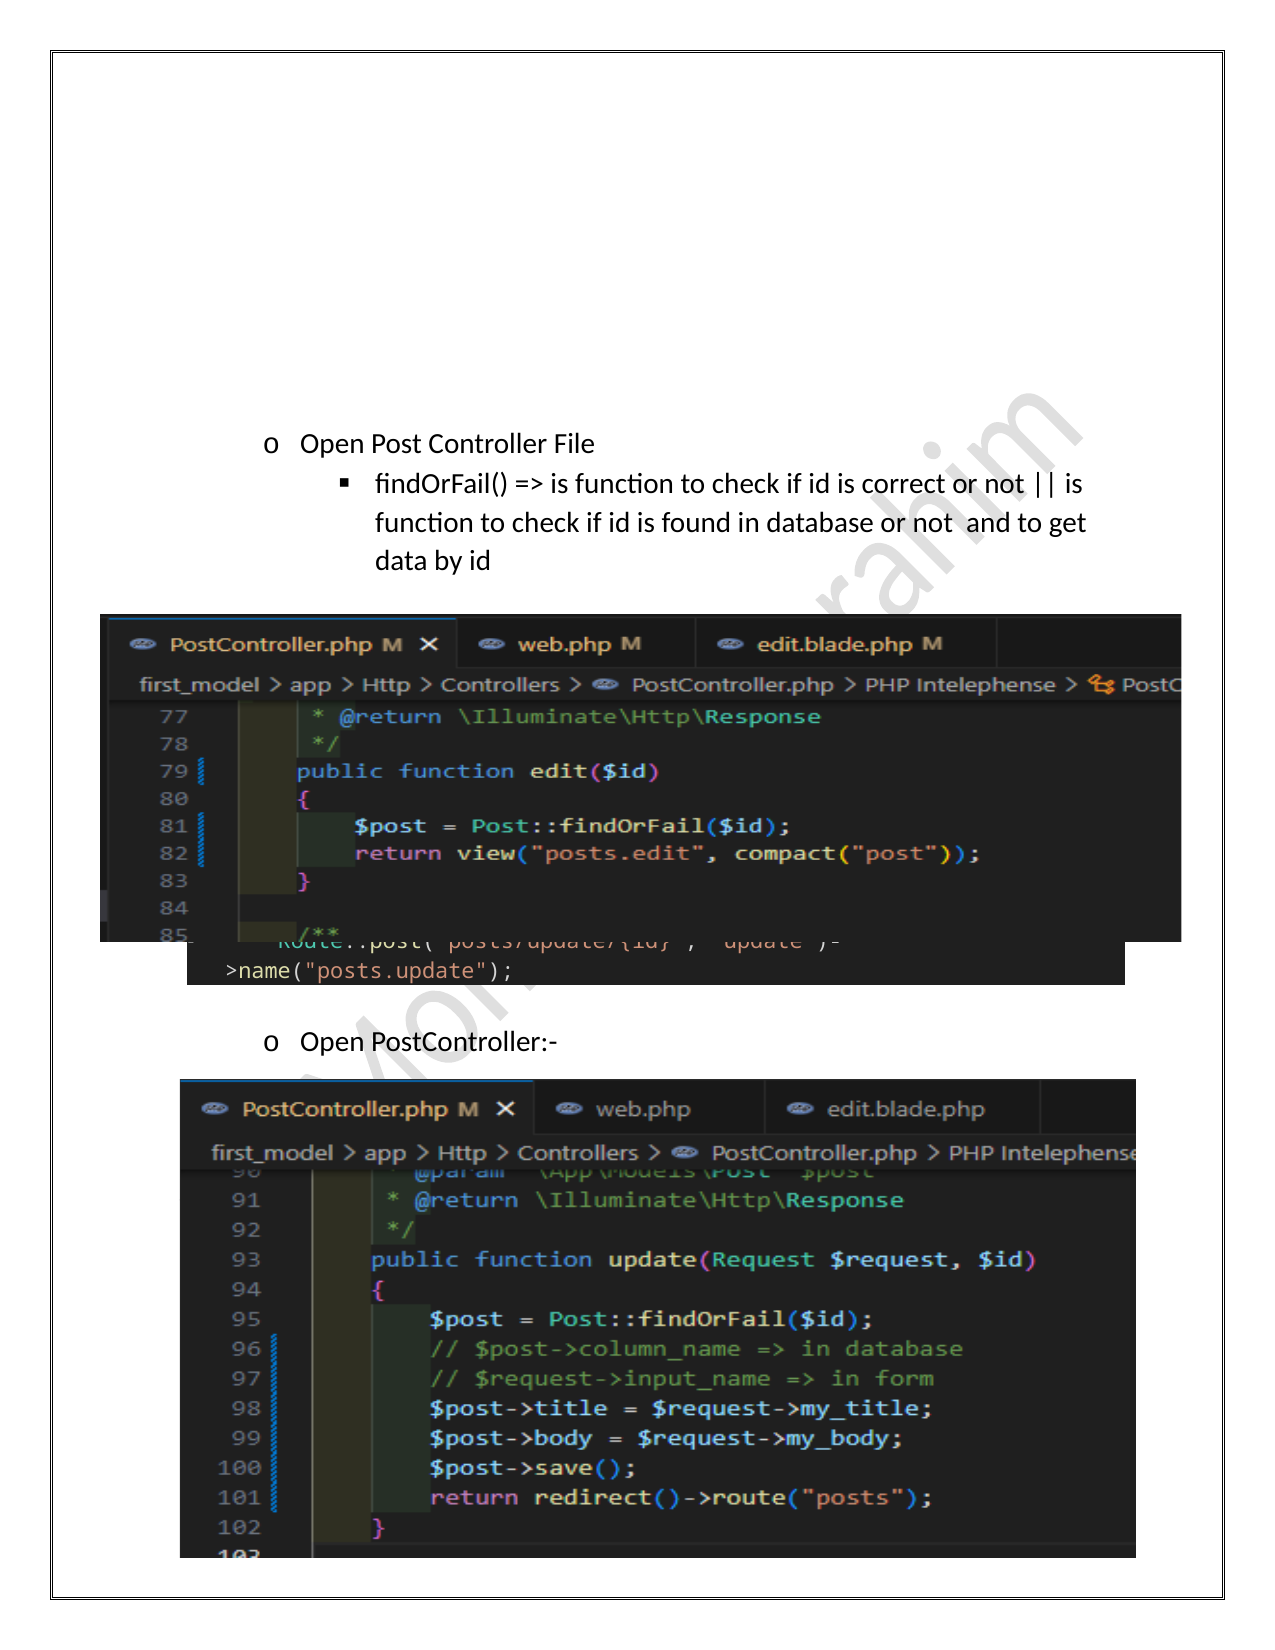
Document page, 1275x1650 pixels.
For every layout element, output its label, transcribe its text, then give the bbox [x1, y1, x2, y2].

list Route::post("posts/update/{id}", "update")->name("posts.update"); [187, 942, 1125, 985]
picture [100, 614, 1182, 942]
list Open PostController:- [262, 1023, 1125, 1061]
picture [179, 1079, 1136, 1558]
list Open Post Controller File [262, 426, 1125, 463]
list findOrFail() => is function to check if id is correct or not || is function to check if id is found in database or not and to get data by id [337, 466, 1125, 578]
